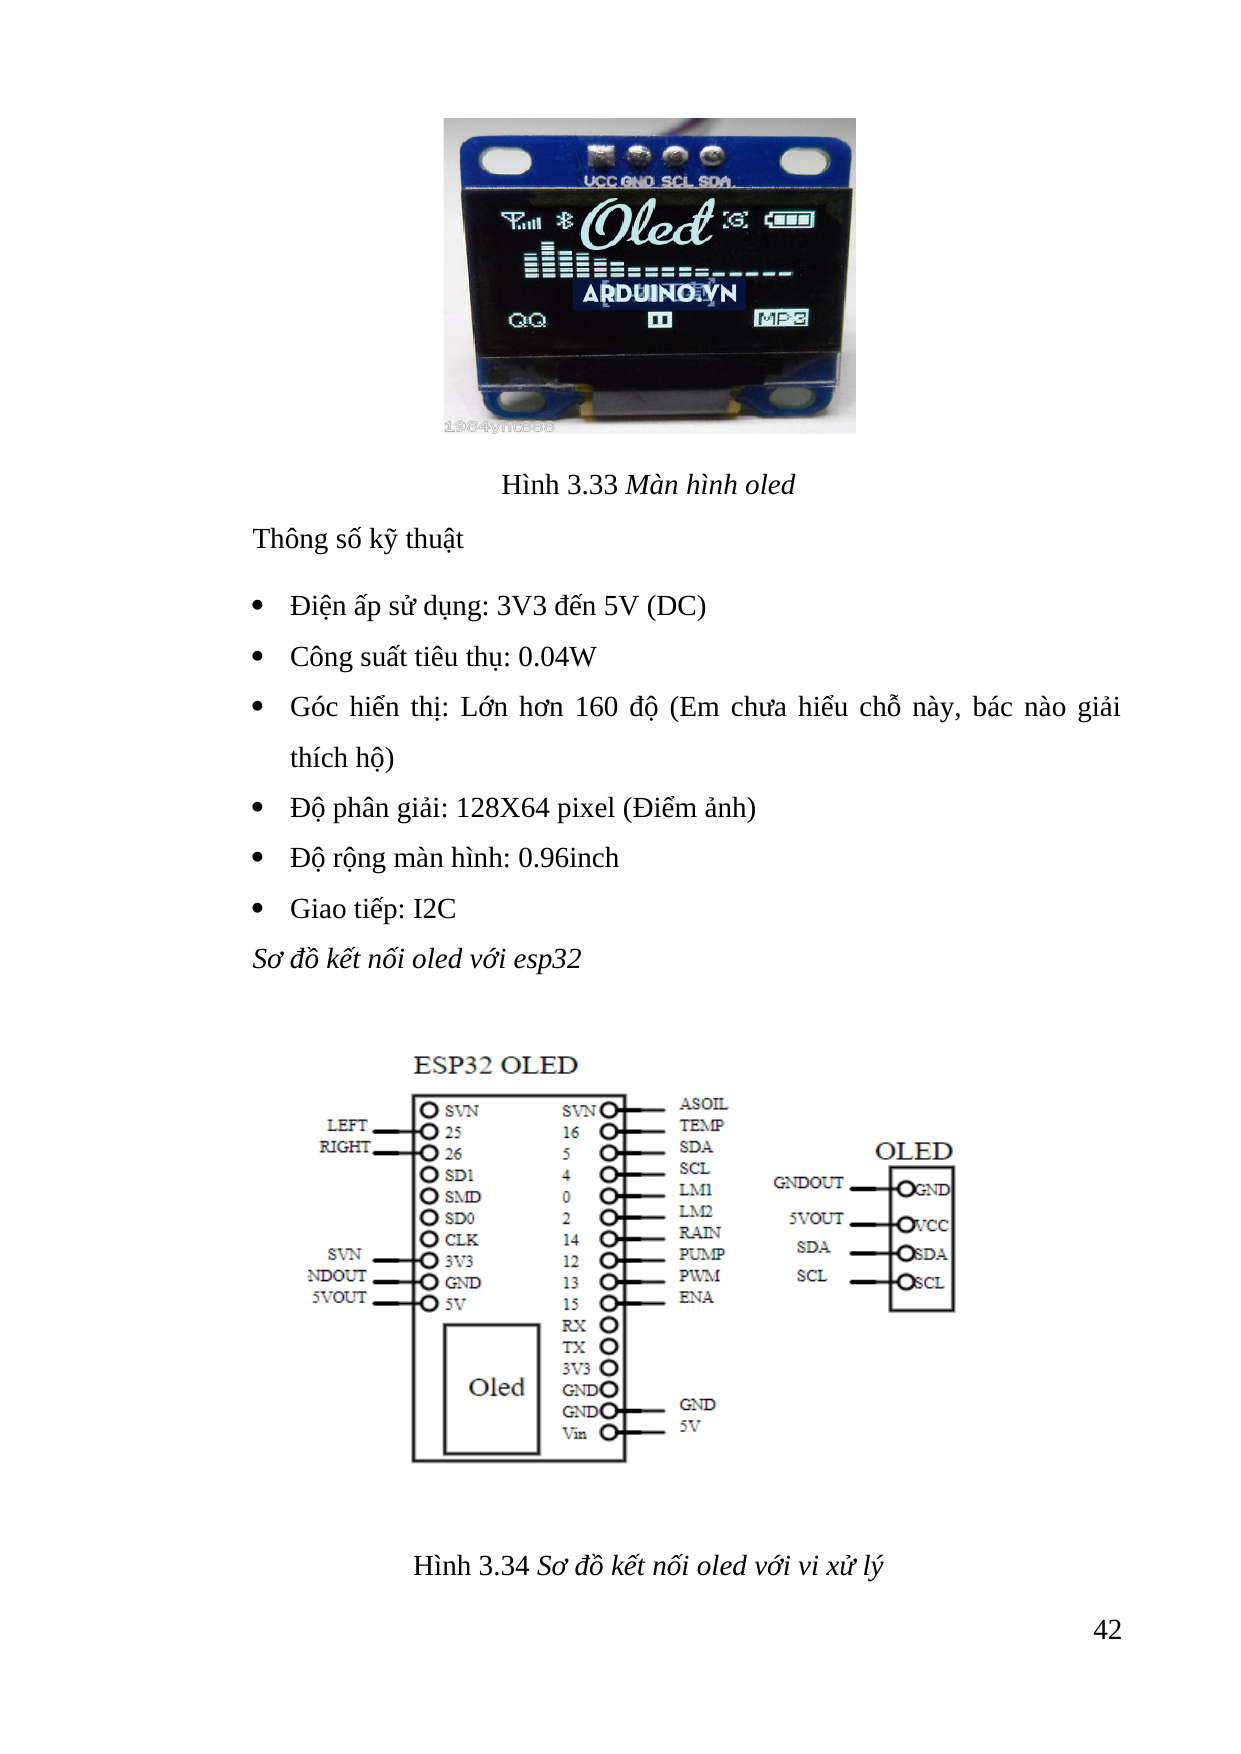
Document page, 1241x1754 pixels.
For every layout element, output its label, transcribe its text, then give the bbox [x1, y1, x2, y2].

list Giao tiếp: I2C [252, 891, 1122, 924]
list Độ rộng màn hình: 0.96inch [252, 841, 1122, 874]
text Thông số kỹ thuật [177, 522, 1122, 555]
list Góc hiển thị: Lớn hơn 160 độ (Em chưa hiểu chỗ này, bác nào giải thích hộ) [252, 689, 1122, 773]
picture [307, 1008, 992, 1515]
text Sơ đồ kết nối oled với esp32 [177, 941, 1122, 975]
list Công suất tiêu thụ: 0.04W [252, 639, 1122, 673]
picture [443, 118, 856, 434]
list Điện ấp sử dụng: 3V3 đến 5V (DC) [252, 588, 1122, 622]
list Độ phân giải: 128X64 pixel (Điểm ảnh) [252, 790, 1122, 824]
